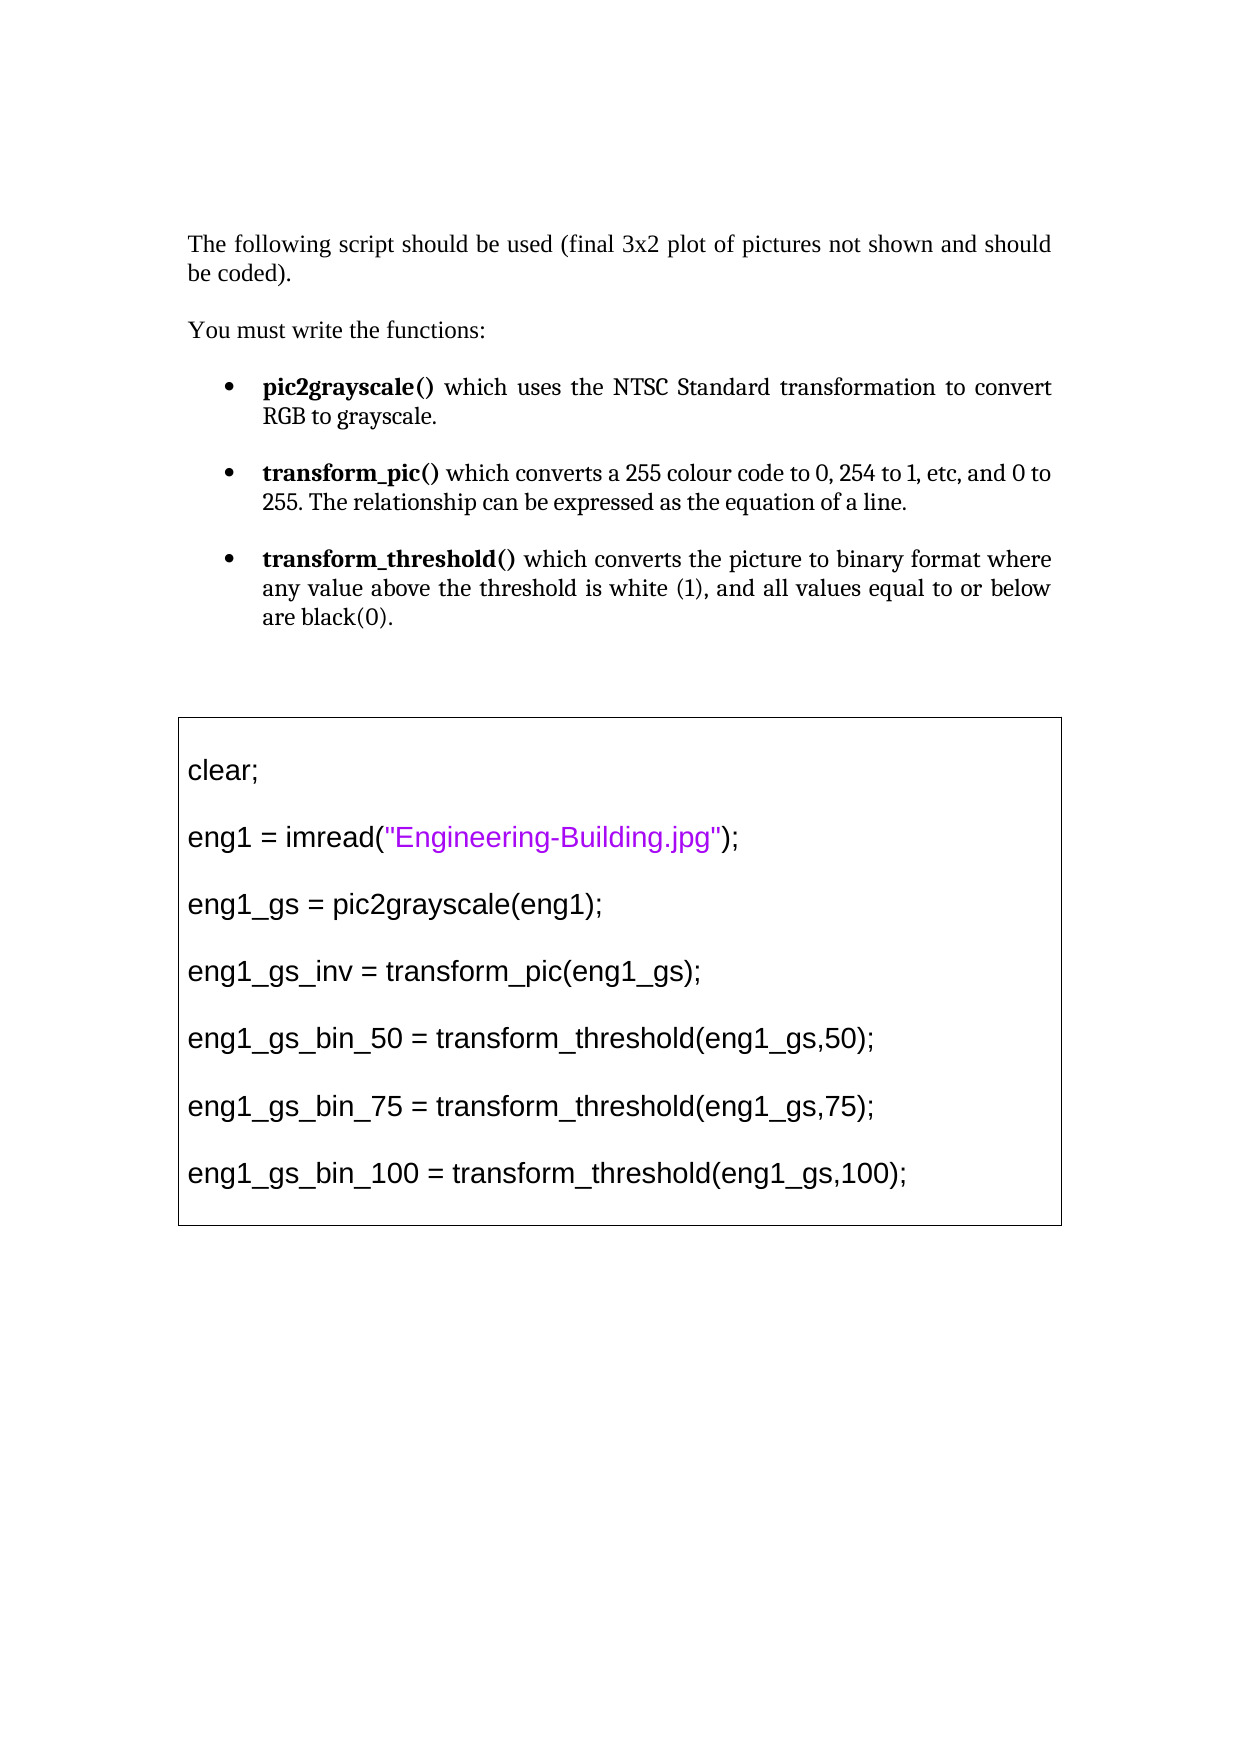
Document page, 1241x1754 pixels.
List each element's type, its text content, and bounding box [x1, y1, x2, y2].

text eng1_gs_bin_50 = transform_threshold(eng1_gs,50); [187, 1022, 1053, 1055]
text eng1_gs_inv = transform_pic(eng1_gs); [187, 954, 1053, 988]
list transform_pic() which converts a 255 colour code to 0, 254 to 1, etc, and 0 to 255. The relationship can be expressed as the equation of a line. [225, 459, 1053, 517]
text You must write the functions: [187, 315, 1053, 344]
text eng1_gs = pic2grayscale(eng1); [187, 887, 1053, 921]
text clear; [187, 753, 1053, 787]
text eng1_gs_bin_75 = transform_threshold(eng1_gs,75); [187, 1089, 1053, 1122]
text The following script should be used (final 3x2 plot of pictures not shown and should be coded). [187, 229, 1053, 287]
text eng1_gs_bin_100 = transform_threshold(eng1_gs,100); [187, 1156, 1053, 1189]
text eng1 = imread("Engineering-Building.jpg"); [187, 820, 1053, 854]
list pic2grayscale() which uses the NTSC Standard transformation to convert RGB to grayscale. [225, 373, 1053, 430]
list transform_threshold() which converts the picture to binary format where any value above the threshold is white (1), and all values equal to or below are black(0). [225, 545, 1053, 632]
